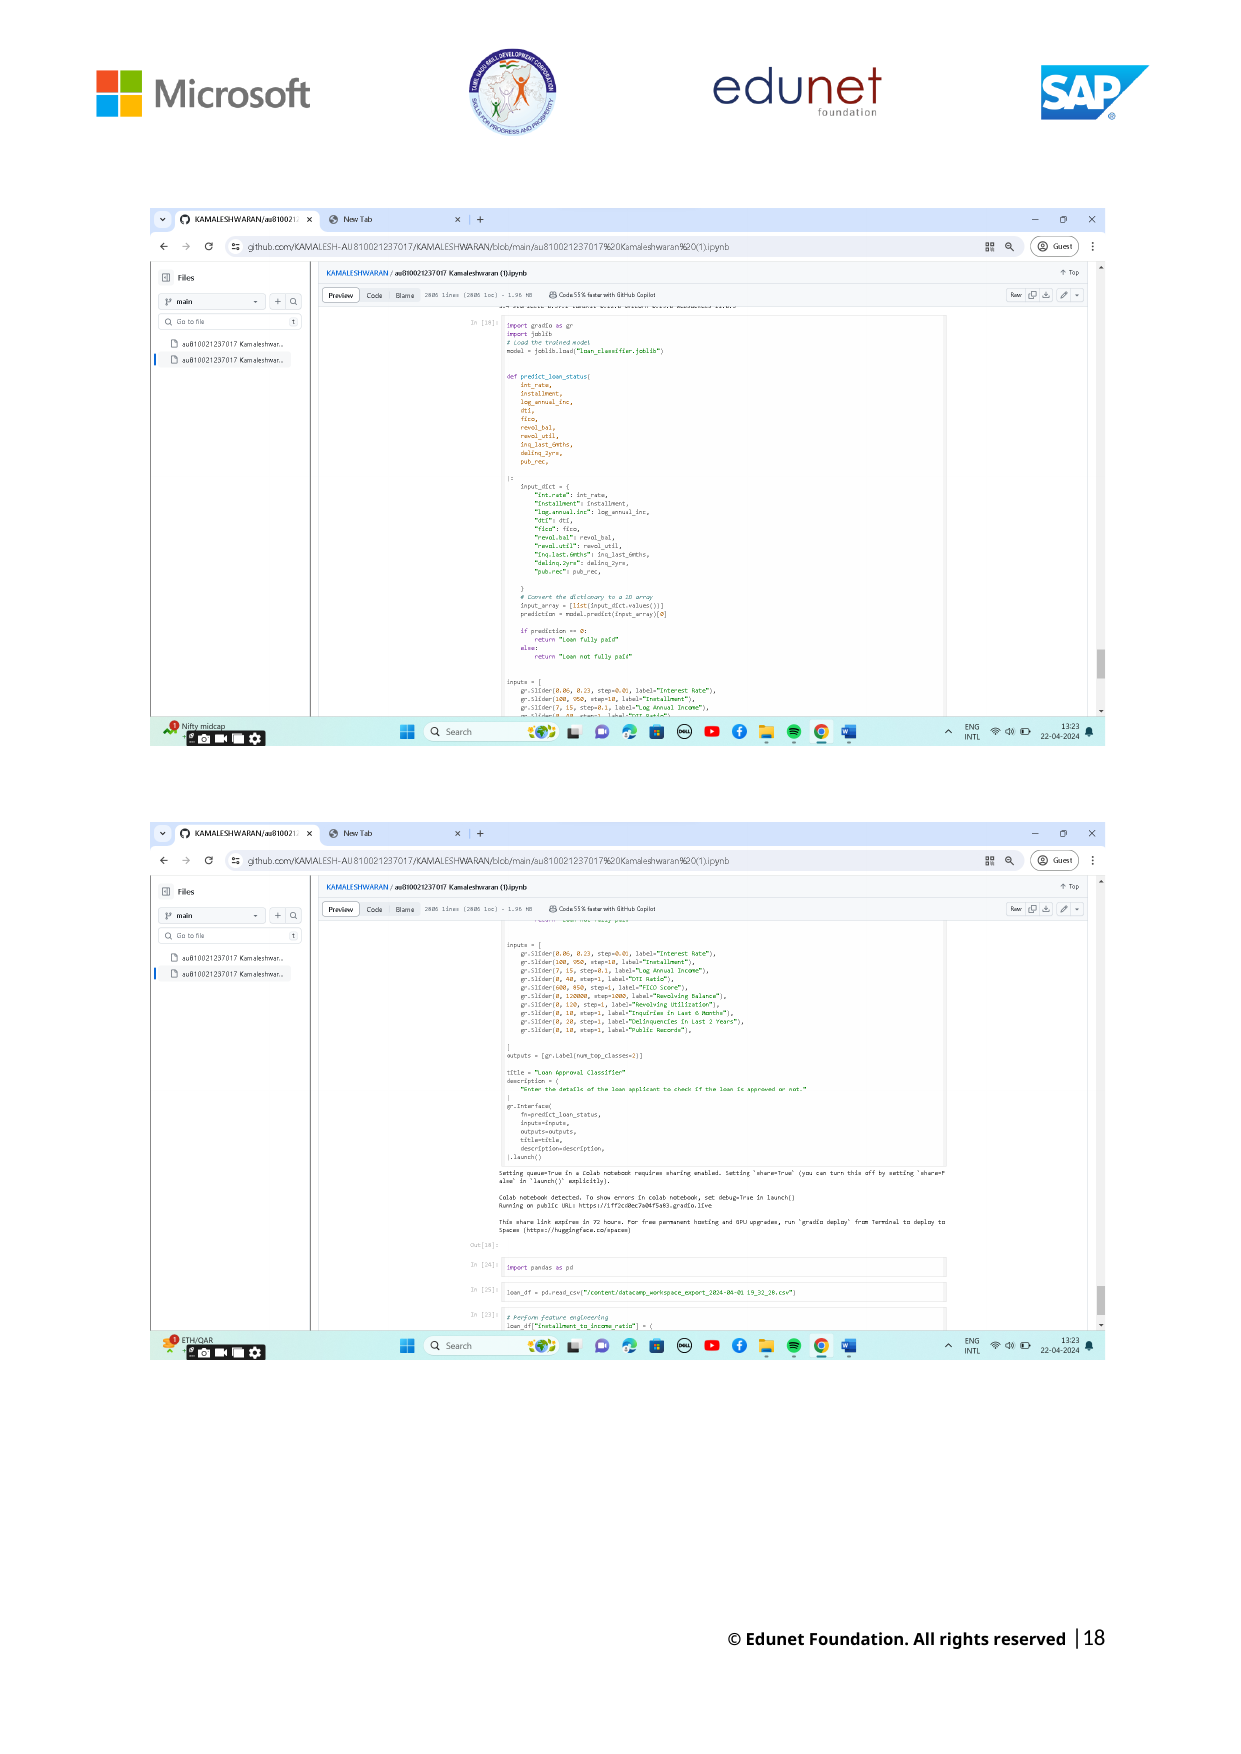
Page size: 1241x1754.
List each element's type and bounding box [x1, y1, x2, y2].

picture [1039, 63, 1151, 121]
picture [91, 65, 316, 121]
picture [150, 822, 1106, 1360]
picture [466, 45, 558, 137]
picture [706, 60, 889, 122]
picture [150, 208, 1106, 746]
